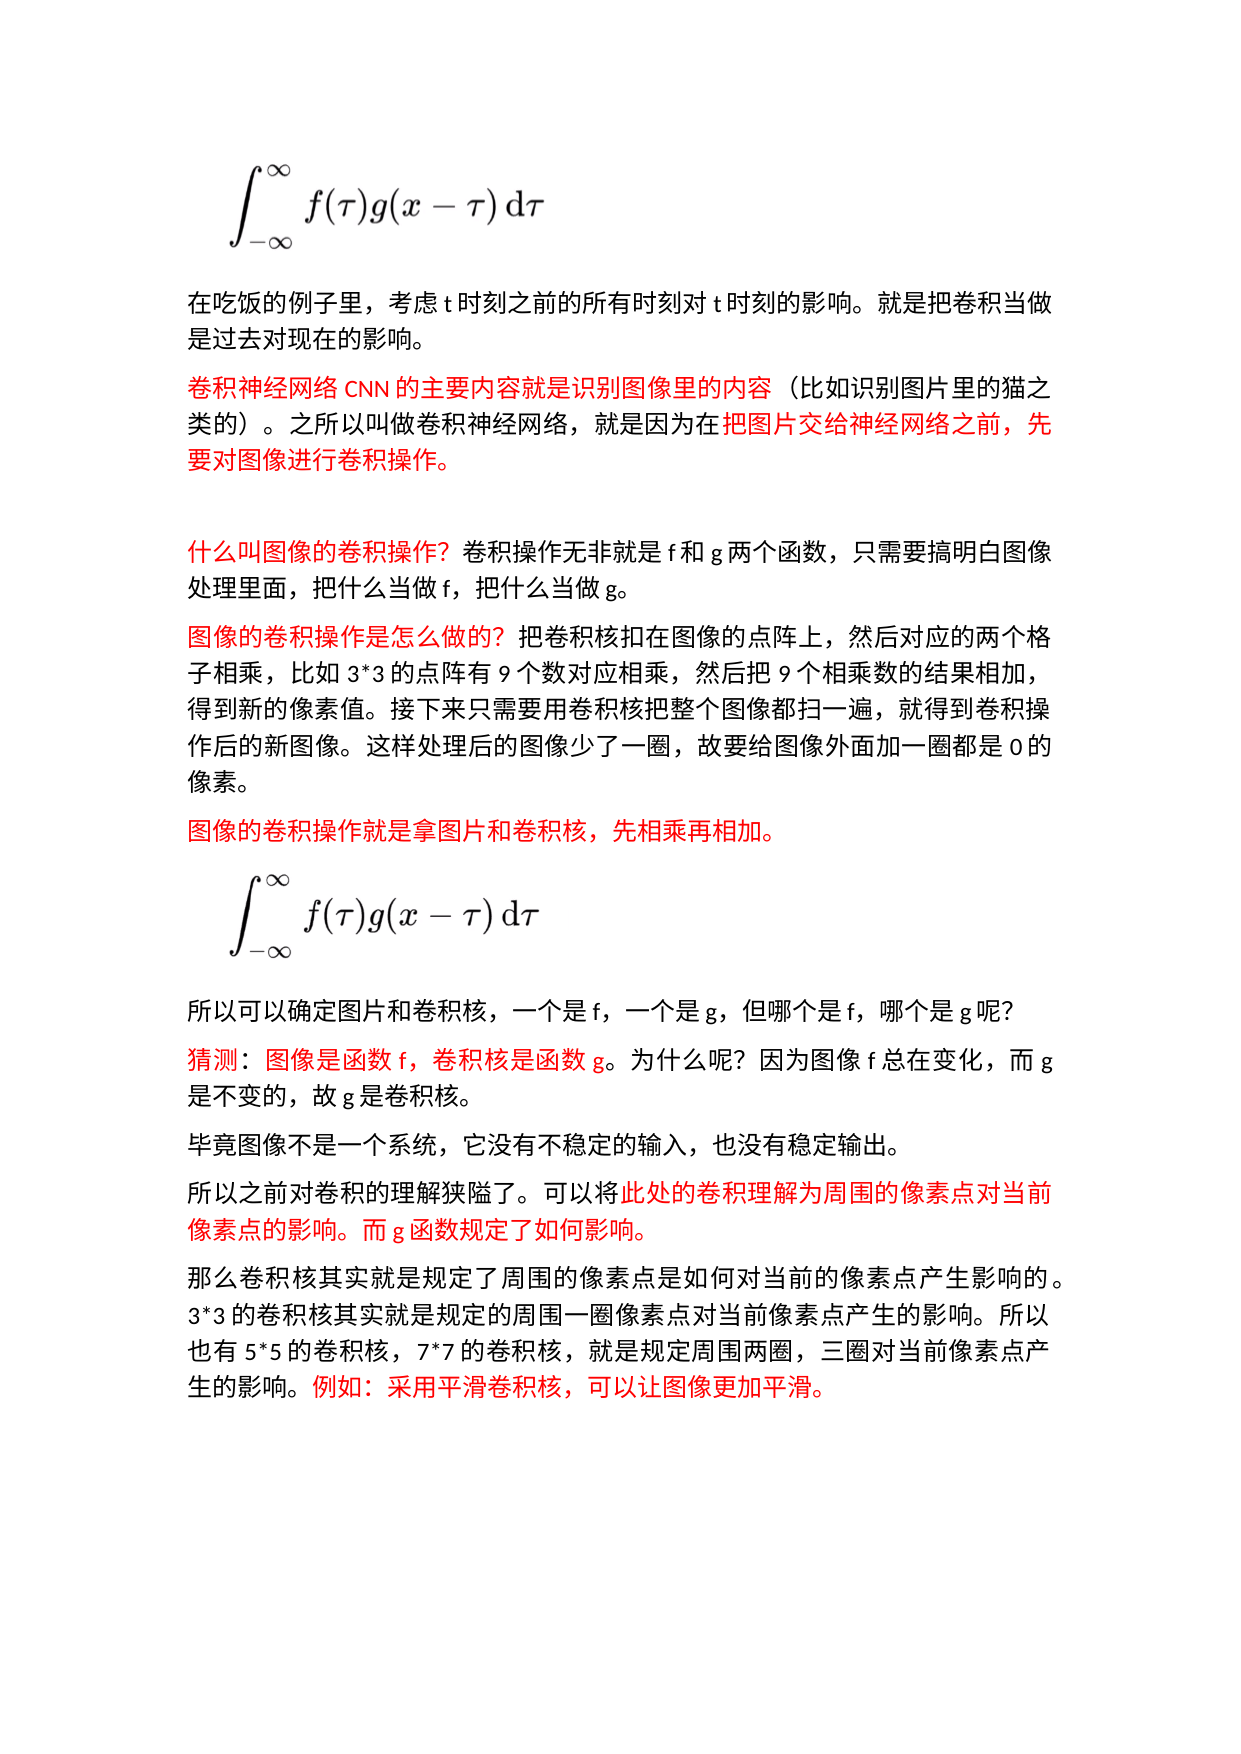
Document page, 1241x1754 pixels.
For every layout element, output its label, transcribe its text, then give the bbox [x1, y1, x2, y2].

list 那么卷积核其实就是规定了周围的像素点是如何对当前的像素点产生影响的。3*3的卷积核其实就是规定的周围一圈像素点对当前像素点产生的影响。所以也有5*5的卷积核，7*7的卷积核，就是规定周围两圈，三圈对当前像素点产生的影响。例如：采用平滑卷积核，可以让图像更加平滑。 [187, 1259, 1053, 1404]
list 毕竟图像不是一个系统，它没有不稳定的输入，也没有稳定输出。 [187, 1125, 1053, 1161]
picture [187, 150, 575, 271]
list 什么叫图像的卷积操作？卷积操作无非就是f和g两个函数，只需要搞明白图像处理里面，把什么当做f，把什么当做g。 [187, 532, 1053, 605]
list 卷积神经网络CNN的主要内容就是识别图像里的内容（比如识别图片里的猫之类的）。之所以叫做卷积神经网络，就是因为在把图片交给神经网络之前，先要对图像进行卷积操作。 [187, 368, 1053, 477]
list 所以可以确定图片和卷积核，一个是f，一个是g，但哪个是f，哪个是g呢？ [187, 991, 1053, 1028]
list 猜测：图像是函数f，卷积核是函数g。为什么呢？因为图像f总在变化，而g是不变的，故g是卷积核。 [187, 1040, 1053, 1113]
picture [187, 860, 569, 979]
list 图像的卷积操作就是拿图片和卷积核，先相乘再相加。 [187, 811, 1053, 847]
list 图像的卷积操作是怎么做的？把卷积核扣在图像的点阵上，然后对应的两个格子相乘，比如3*3的点阵有9个数对应相乘，然后把9个相乘数的结果相加，得到新的像素值。接下来只需要用卷积核把整个图像都扫一遍，就得到卷积操作后的新图像。这样处理后的图像少了一圈，故要给图像外面加一圈都是0的像素。 [187, 617, 1053, 799]
list 所以之前对卷积的理解狭隘了。可以将此处的卷积理解为周围的像素点对当前像素点的影响。而g函数规定了如何影响。 [187, 1174, 1053, 1246]
list 在吃饭的例子里，考虑t时刻之前的所有时刻对t时刻的影响。就是把卷积当做是过去对现在的影响。 [187, 283, 1053, 356]
